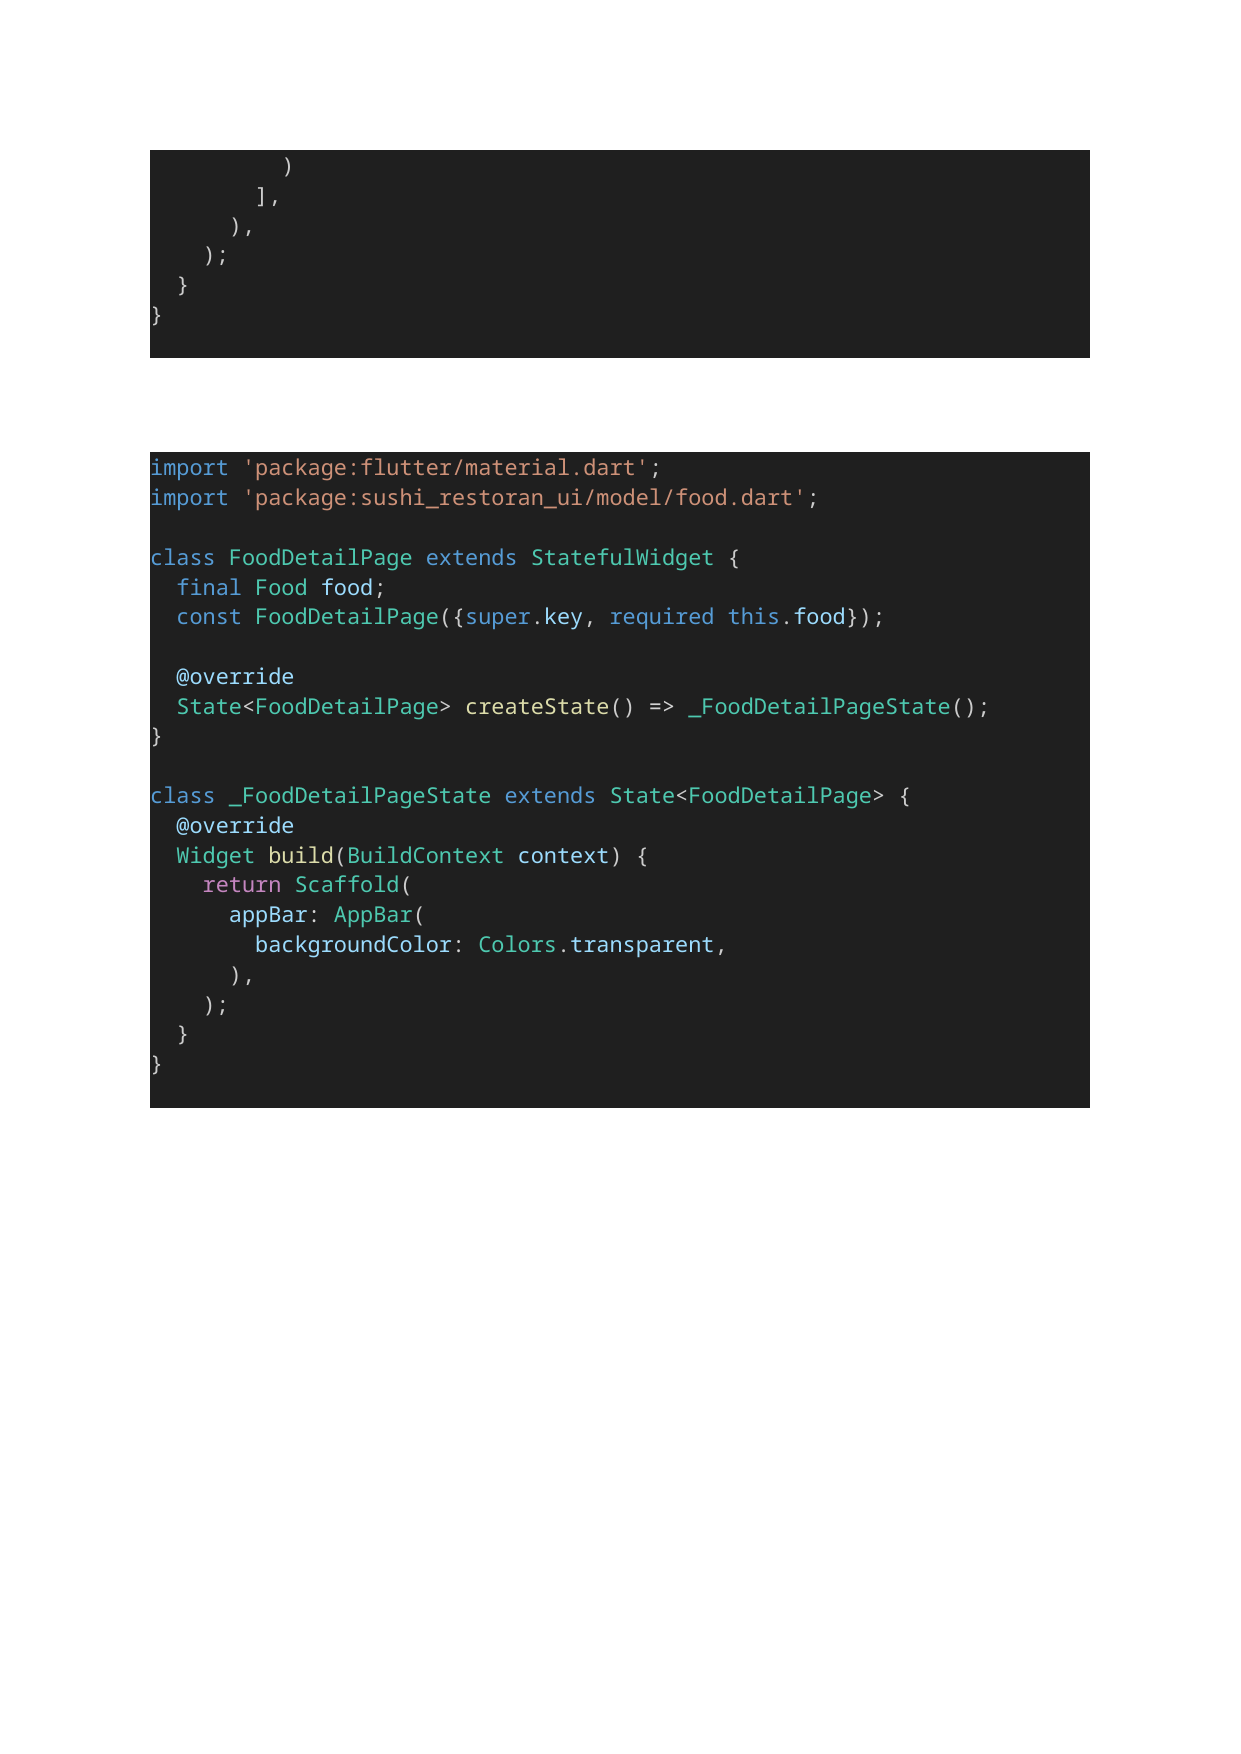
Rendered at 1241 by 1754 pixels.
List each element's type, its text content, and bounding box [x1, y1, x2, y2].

text } [150, 299, 1090, 329]
text import 'package:flutter/material.dart'; [150, 452, 1090, 482]
text @override [150, 661, 1090, 691]
text } [150, 1018, 1090, 1048]
text ); [150, 239, 1090, 269]
text } [150, 1048, 1090, 1078]
text final Food food; [150, 571, 1090, 601]
text ); [150, 988, 1090, 1018]
text @override [150, 810, 1090, 839]
text Widget build(BuildContext context) { [150, 839, 1090, 869]
text } [150, 269, 1090, 299]
text import 'package:sushi_restoran_ui/model/food.dart'; [150, 482, 1090, 512]
text ), [150, 959, 1090, 988]
text } [150, 720, 1090, 750]
text class FoodDetailPage extends StatefulWidget { [150, 542, 1090, 571]
text State<FoodDetailPage> createState() => _FoodDetailPageState(); [150, 691, 1090, 720]
text backgroundColor: Colors.transparent, [150, 929, 1090, 959]
text ) [150, 150, 1090, 180]
text return Scaffold( [150, 869, 1090, 899]
text ], [150, 180, 1090, 209]
text const FoodDetailPage({super.key, required this.food}); [150, 601, 1090, 631]
text ), [150, 209, 1090, 239]
text appBar: AppBar( [150, 899, 1090, 929]
text class _FoodDetailPageState extends State<FoodDetailPage> { [150, 780, 1090, 810]
